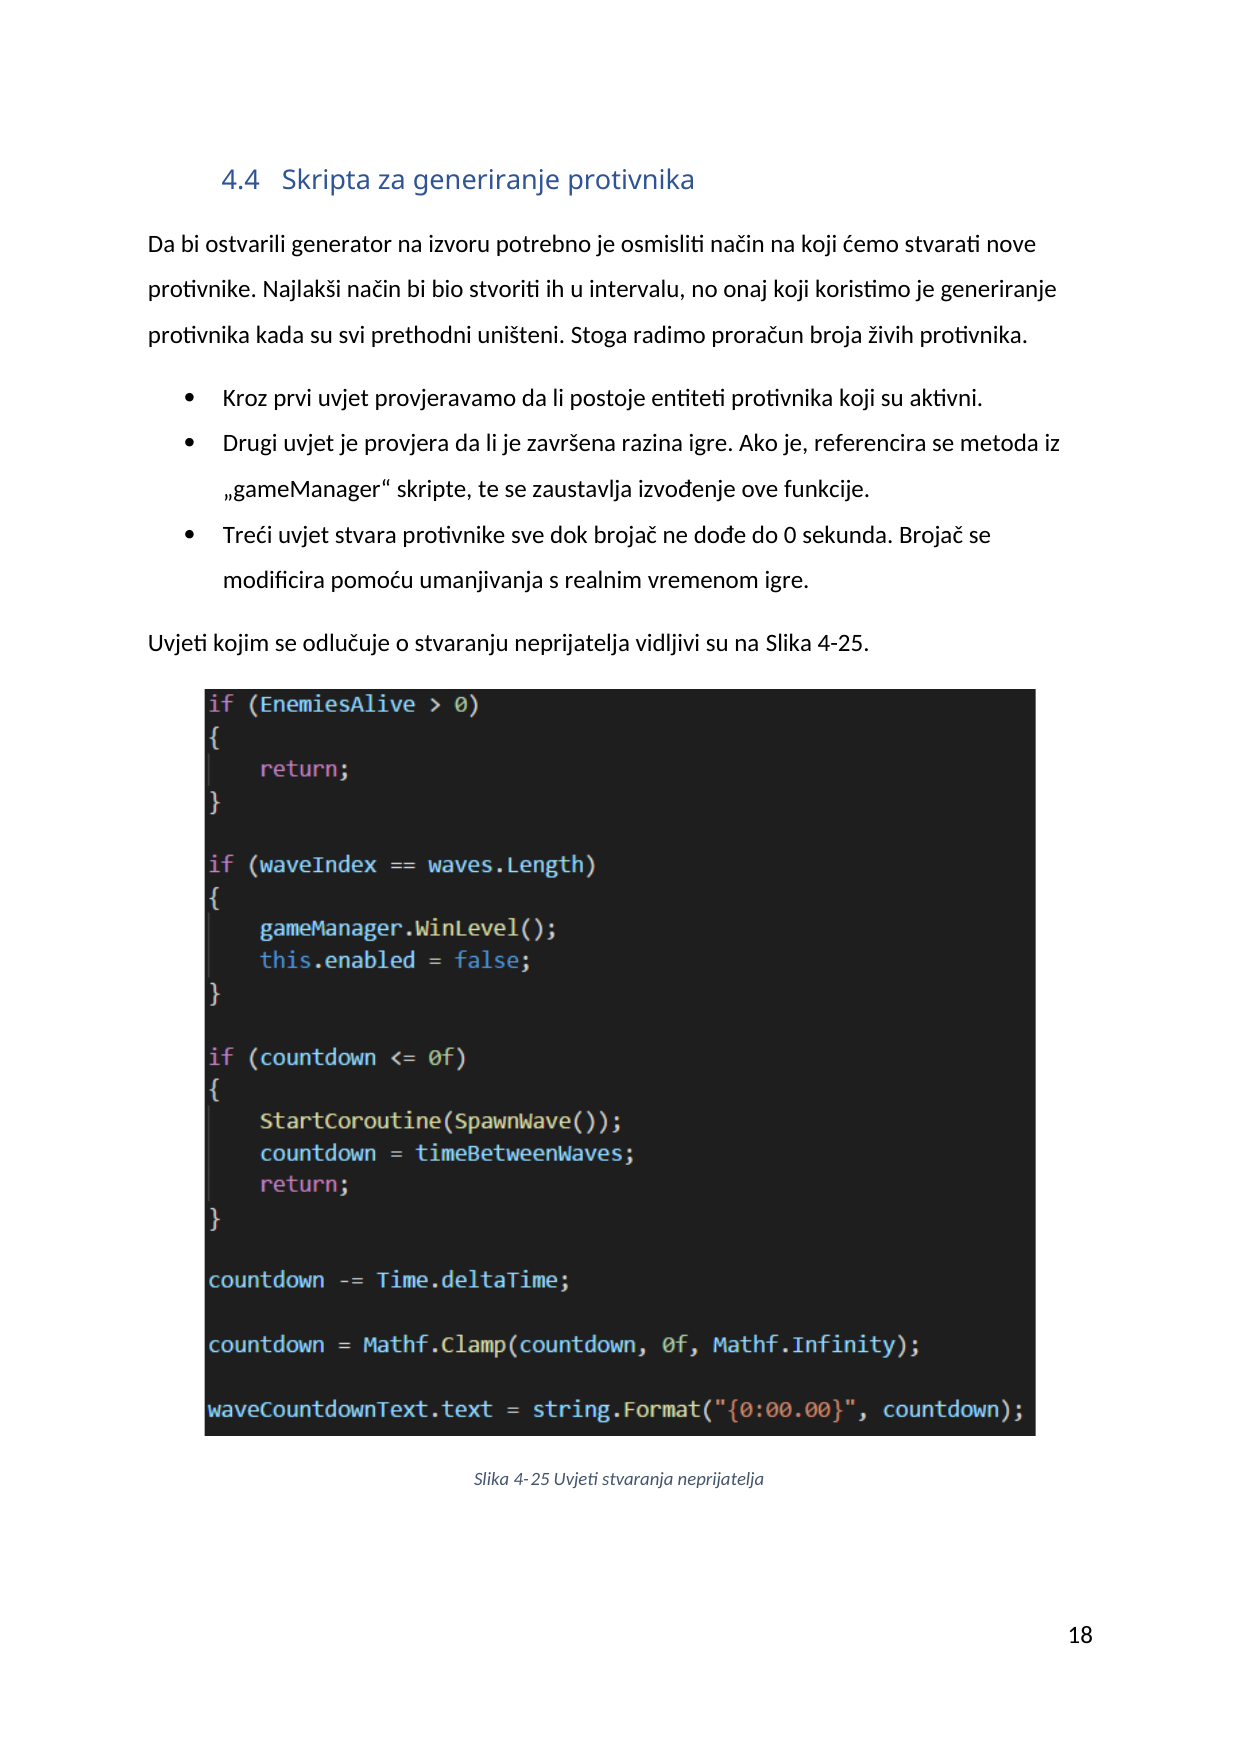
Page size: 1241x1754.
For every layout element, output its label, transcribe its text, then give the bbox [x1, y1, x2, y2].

text Da bi ostvarili generator na izvoru potrebno je osmisliti način na koji ćemo stvarati nove protivnike. Najlakši način bi bio stvoriti ih u intervalu, no onaj koji koristimo je generiranje protivnika kada su svi prethodni uništeni. Stoga radimo proračun broja živih protivnika. [148, 228, 1093, 350]
list Treći uvjet stvara protivnike sve dok brojač ne dođe do 0 sekunda. Brojač se modificira pomoću umanjivanja s realnim vremenom igre. [185, 519, 1093, 595]
list Kroz prvi uvjet provjeravamo da li postoje entiteti protivnika koji su aktivni. [185, 382, 1093, 412]
picture [204, 689, 1036, 1436]
list Drugi uvjet je provjera da li je završena razina igre. Ako je, referencira se metoda iz „gameManager“ skripte, te se zaustavlja izvođenje ove funkcije. [185, 427, 1093, 504]
subtitle Skripta za generiranje protivnika [221, 160, 1093, 197]
